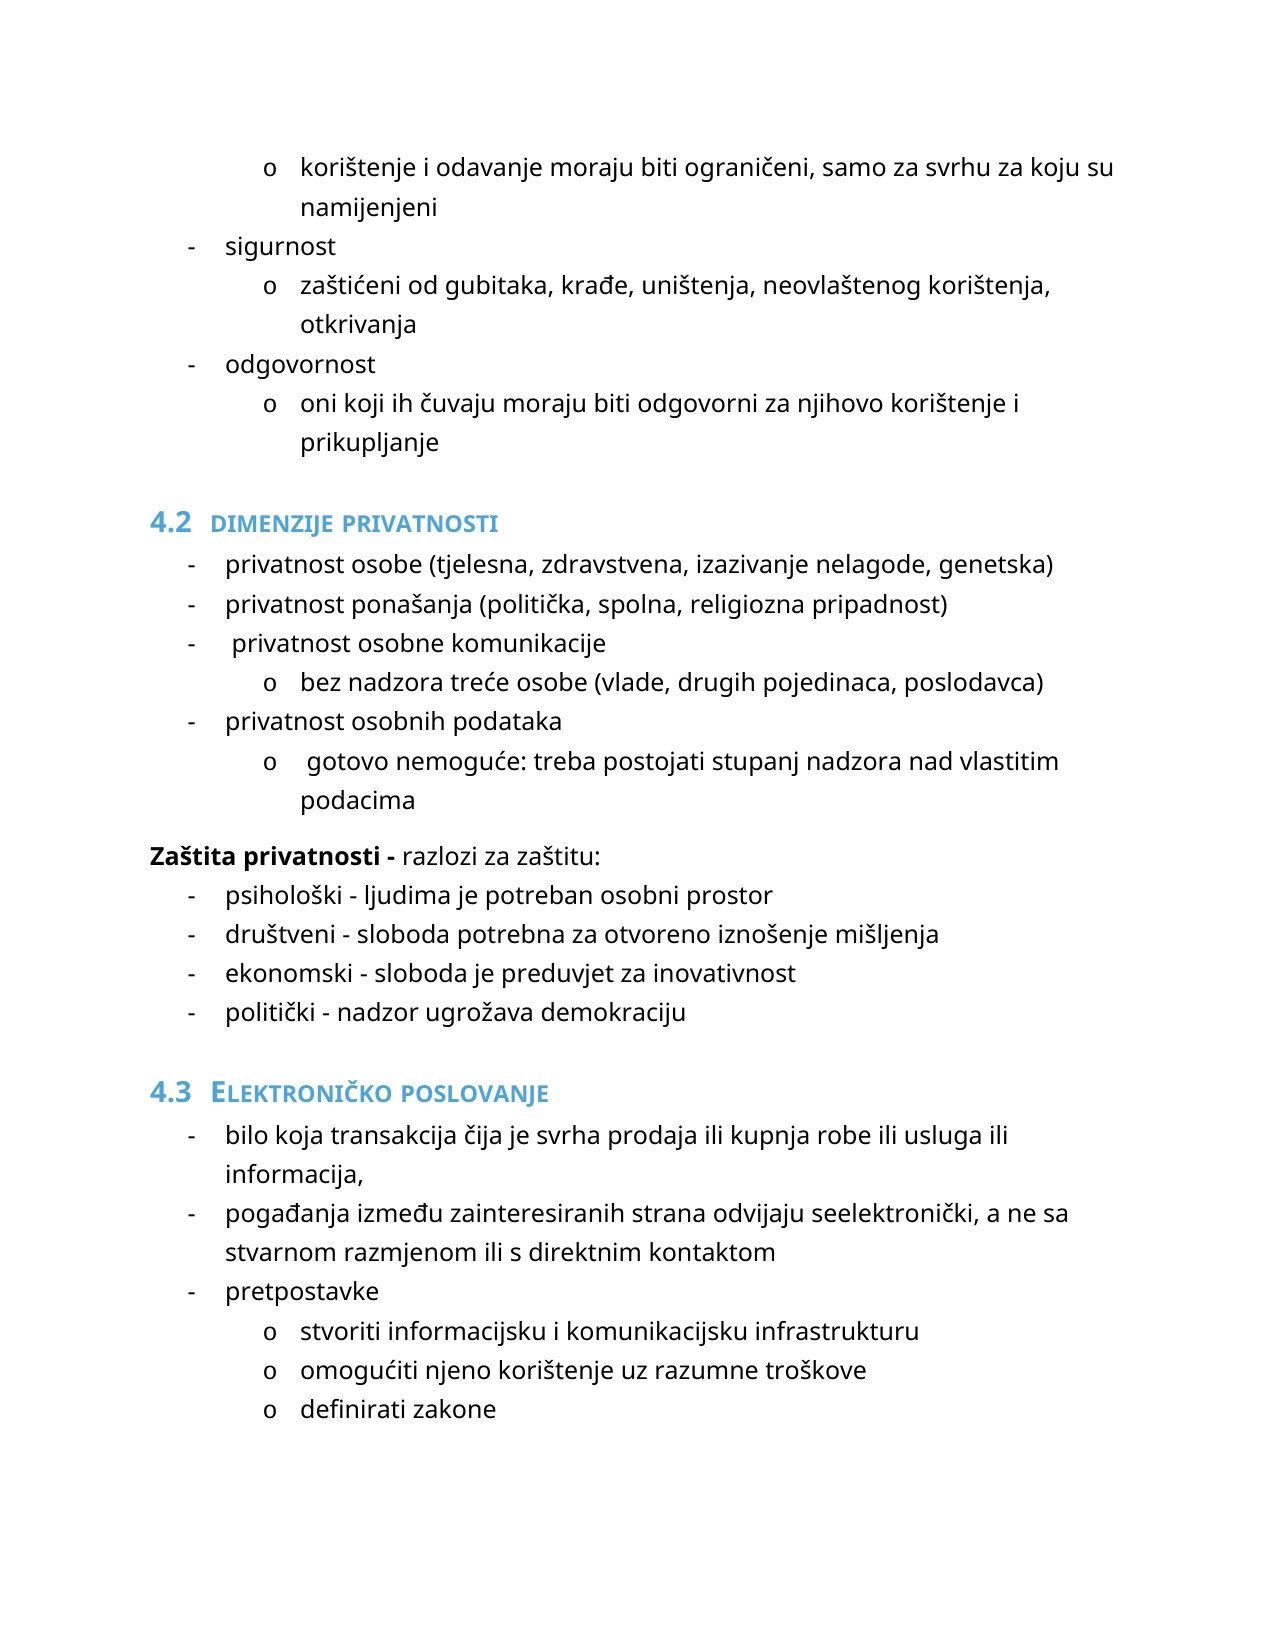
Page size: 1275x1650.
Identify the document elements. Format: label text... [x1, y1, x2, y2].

list stvoriti informacijsku i komunikacijsku infrastrukturu [262, 1313, 1125, 1347]
list privatnost osobnih podataka [187, 704, 1125, 738]
list odgovornost [187, 346, 1125, 380]
list pretpostavke [187, 1274, 1125, 1308]
list pogađanja između zainteresiranih strana odvijaju seelektronički, a ne sa stvarnom razmjenom ili s direktnim kontaktom [187, 1196, 1125, 1269]
list bez nadzora treće osobe (vlade, drugih pojedinaca, poslodavca) [262, 664, 1125, 699]
list korištenje i odavanje moraju biti ograničeni, samo za svrhu za koju su namijenjeni [262, 150, 1125, 223]
subtitle dimenzije privatnosti [150, 501, 1125, 541]
list društveni - sloboda potrebna za otvoreno iznošenje mišljenja [187, 917, 1125, 951]
list oni koji ih čuvaju moraju biti odgovorni za njihovo korištenje i prikupljanje [262, 385, 1125, 459]
list privatnost osobne komunikacije [187, 625, 1125, 659]
list omogućiti njeno korištenje uz razumne troškove [262, 1352, 1125, 1387]
list ekonomski - sloboda je preduvjet za inovativnost [187, 956, 1125, 990]
list definirati zakone [262, 1392, 1125, 1426]
subtitle Elektroničko poslovanje [150, 1072, 1125, 1111]
list privatnost osobe (tjelesna, zdravstvena, izazivanje nelagode, genetska) [187, 547, 1125, 581]
list bilo koja transakcija čija je svrha prodaja ili kupnja robe ili usluga ili informacija, [187, 1117, 1125, 1191]
list politički - nadzor ugrožava demokraciju [187, 995, 1125, 1029]
list zaštićeni od gubitaka, krađe, uništenja, neovlaštenog korištenja, otkrivanja [262, 268, 1125, 341]
list privatnost ponašanja (politička, spolna, religiozna pripadnost) [187, 586, 1125, 620]
list psihološki - ljudima je potreban osobni prostor [187, 877, 1125, 912]
list sigurnost [187, 228, 1125, 263]
list gotovo nemoguće: treba postojati stupanj nadzora nad vlastitim podacima [262, 743, 1125, 817]
text Zaštita privatnosti - razlozi za zaštitu: [150, 838, 1125, 872]
